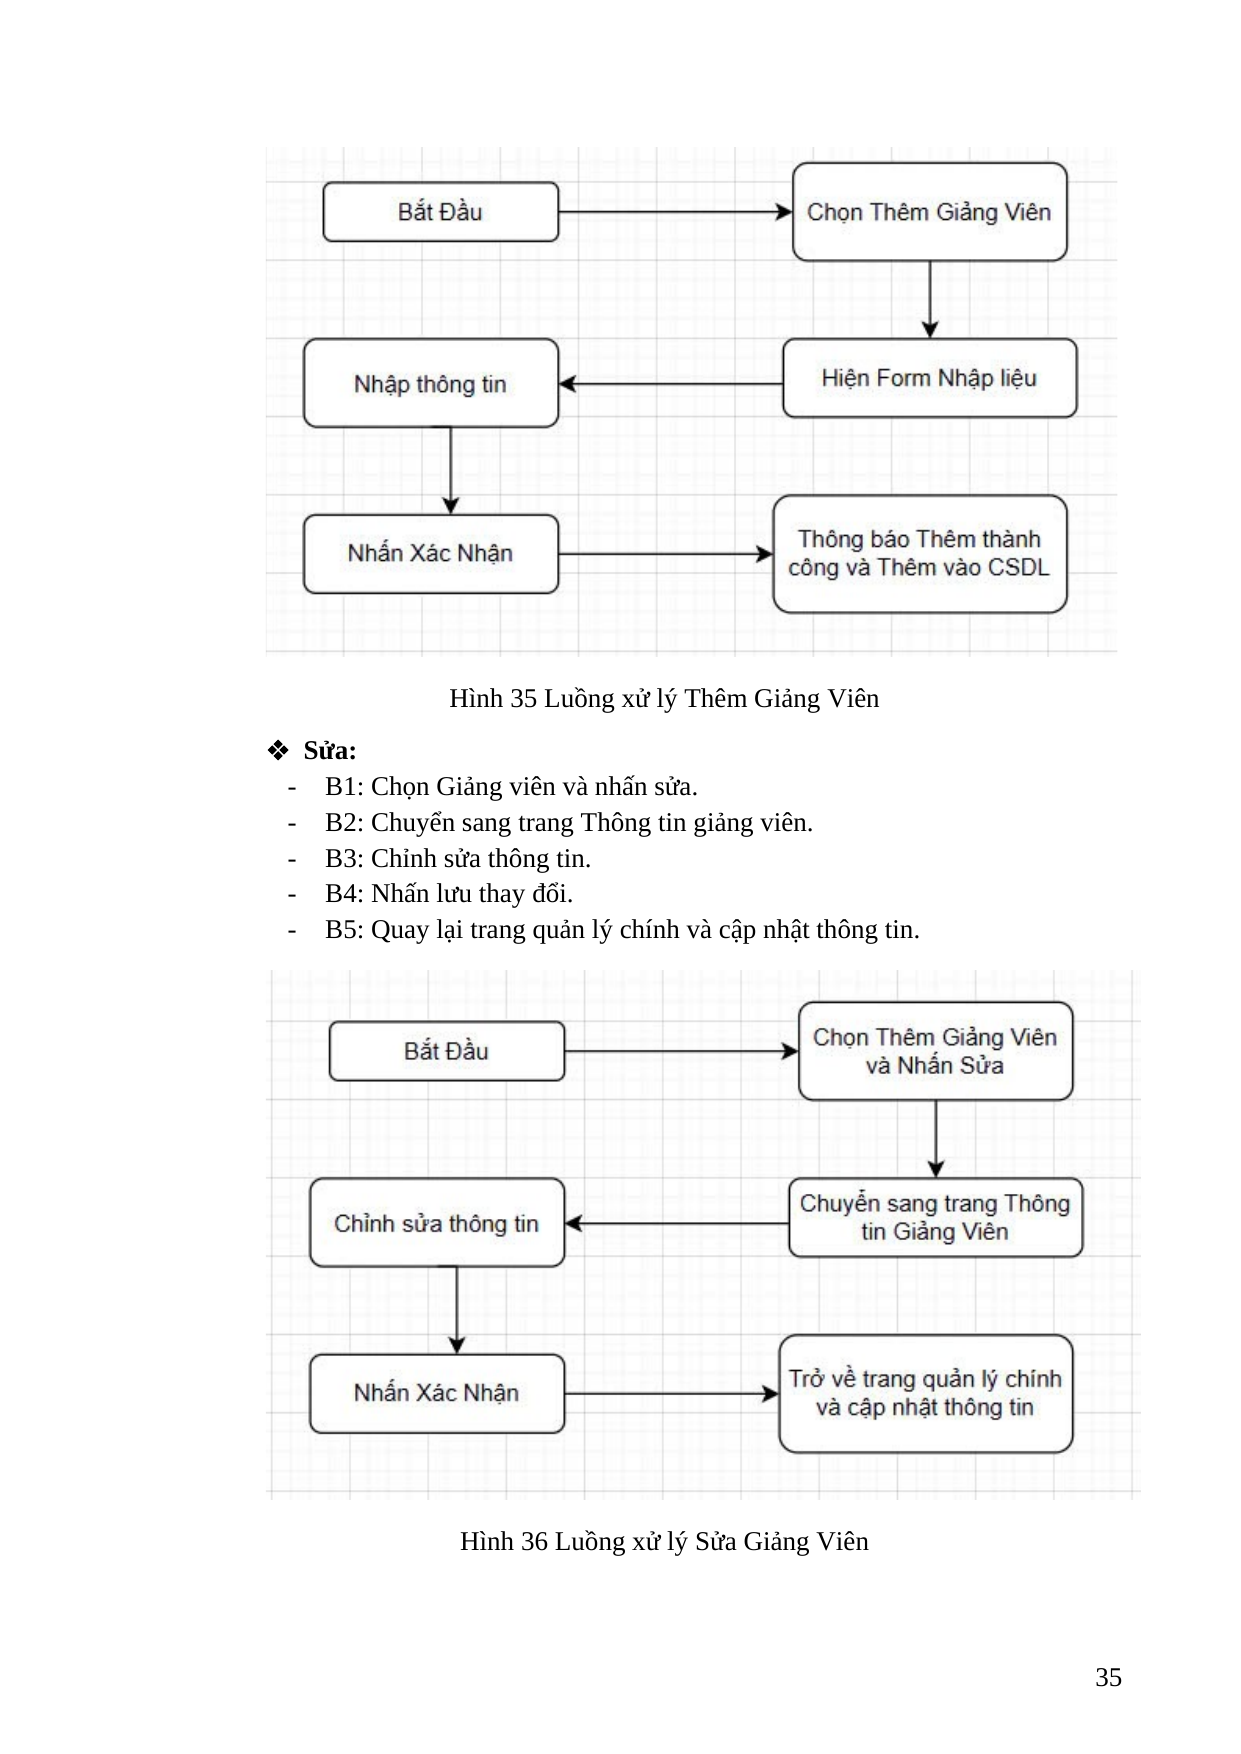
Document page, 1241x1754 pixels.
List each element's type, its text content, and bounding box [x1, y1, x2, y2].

list Sửa: [266, 734, 1122, 766]
list B4: Nhấn lưu thay đổi. [287, 878, 1122, 909]
list B3: Chỉnh sửa thông tin. [287, 842, 1122, 873]
list B2: Chuyển sang trang Thông tin giảng viên. [287, 806, 1122, 837]
picture [265, 147, 1118, 657]
picture [265, 970, 1141, 1500]
list B1: Chọn Giảng viên và nhấn sửa. [287, 770, 1122, 802]
list B5: Quay lại trang quản lý chính và cập nhật thông tin. [287, 913, 1122, 944]
